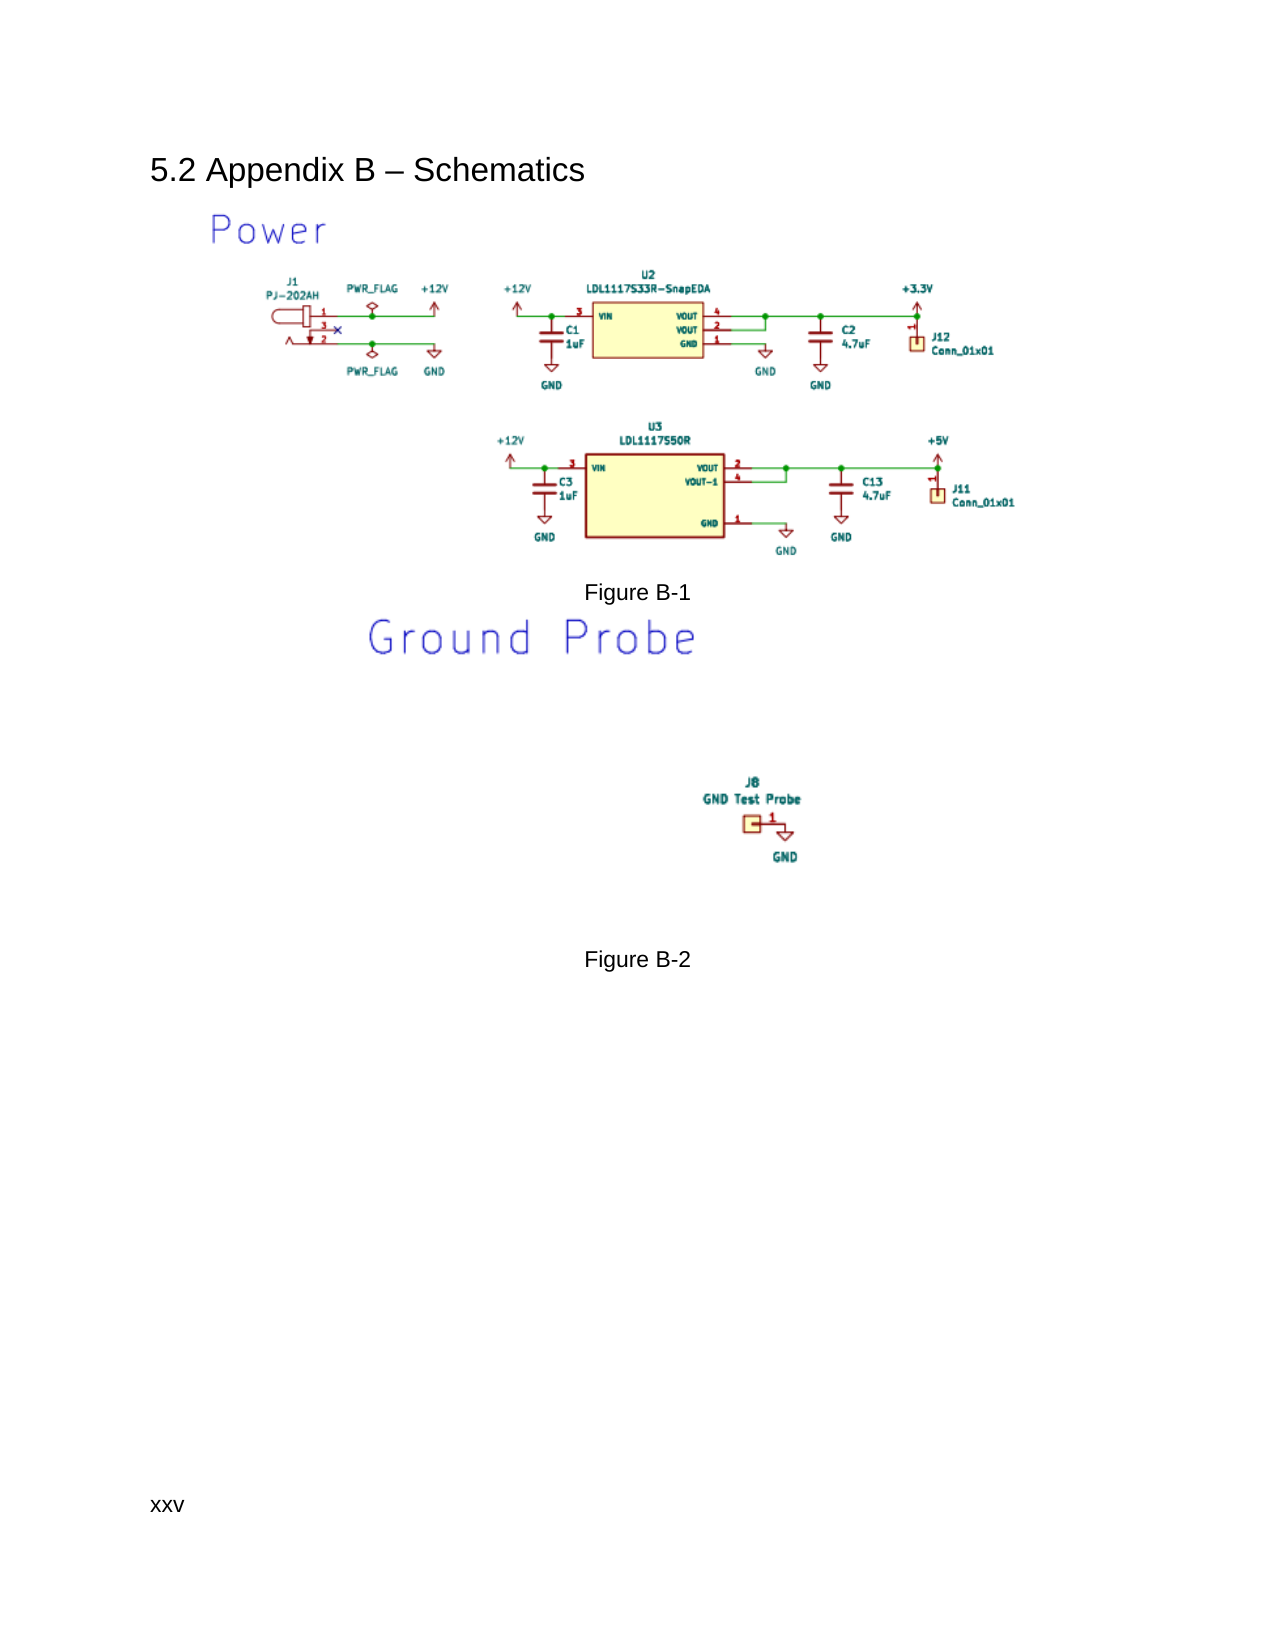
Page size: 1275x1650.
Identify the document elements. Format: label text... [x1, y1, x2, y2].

subtitle 5.2 Appendix B – Schematics [150, 150, 1125, 188]
text Figure B-2 [150, 946, 1125, 972]
text Figure B-1 [150, 579, 1125, 606]
